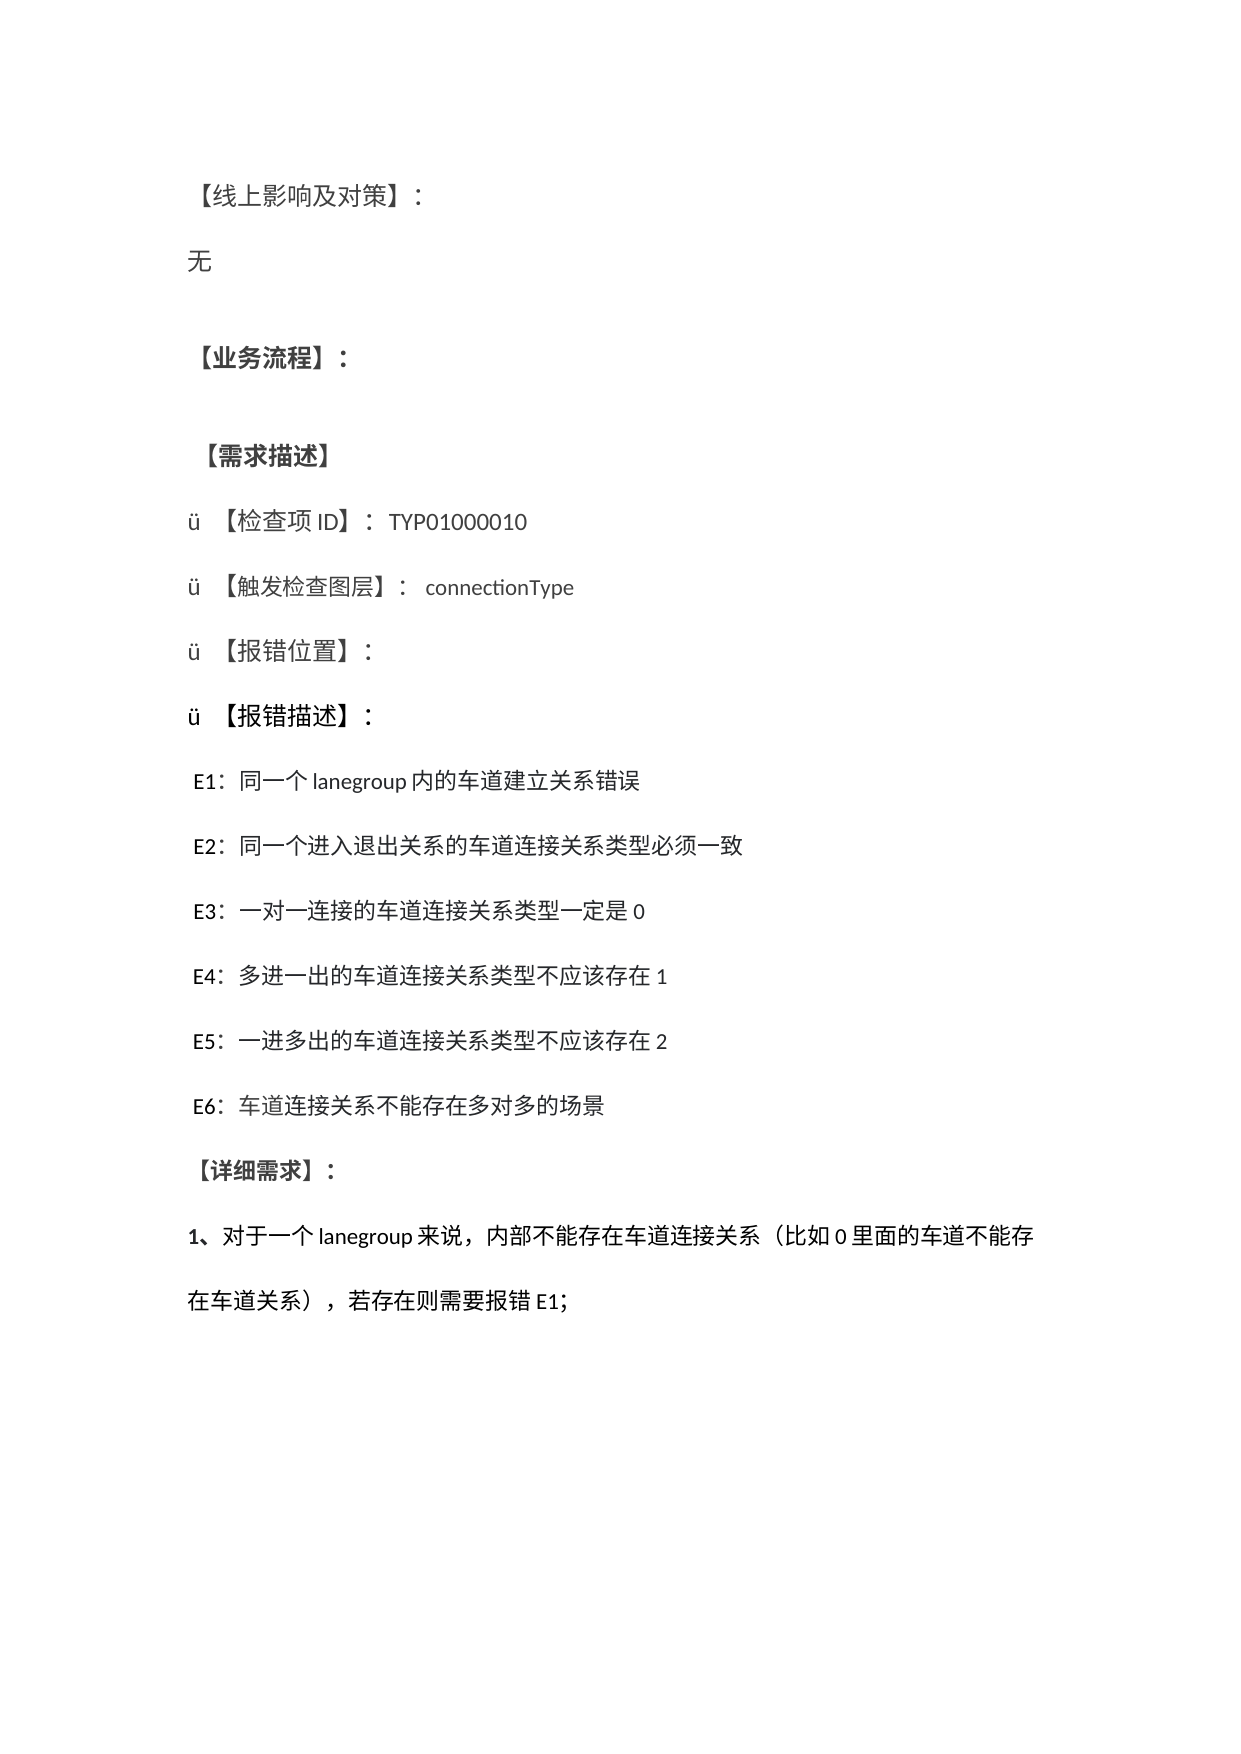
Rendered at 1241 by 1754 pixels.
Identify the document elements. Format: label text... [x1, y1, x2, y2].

text 【业务流程】： [187, 324, 1053, 389]
text ü 【检查项ID】：TYP01000010 [187, 487, 1053, 552]
text 【需求描述】 [187, 422, 1053, 487]
text 【线上影响及对策】： [187, 162, 1053, 227]
text E3：一对一连接的车道连接关系类型一定是0 [187, 877, 1053, 942]
text E5：一进多出的车道连接关系类型不应该存在2 [187, 1007, 1053, 1072]
text E6：车道连接关系不能存在多对多的场景 [187, 1072, 1053, 1137]
text ü 【报错描述】： [187, 682, 1053, 747]
text ü 【报错位置】： [187, 617, 1053, 682]
text E4：多进一出的车道连接关系类型不应该存在1 [187, 942, 1053, 1007]
text 1、对于一个lanegroup来说，内部不能存在车道连接关系（比如0里面的车道不能存在车道关系），若存在则需要报错E1； [187, 1202, 1053, 1332]
text ü 【触发检查图层】： connectionType [187, 552, 1053, 617]
text 【详细需求】： [187, 1137, 1053, 1202]
text E1：同一个lanegroup内的车道建立关系错误 [187, 747, 1053, 812]
text E2：同一个进入退出关系的车道连接关系类型必须一致 [187, 812, 1053, 877]
text 无 [187, 227, 1053, 292]
